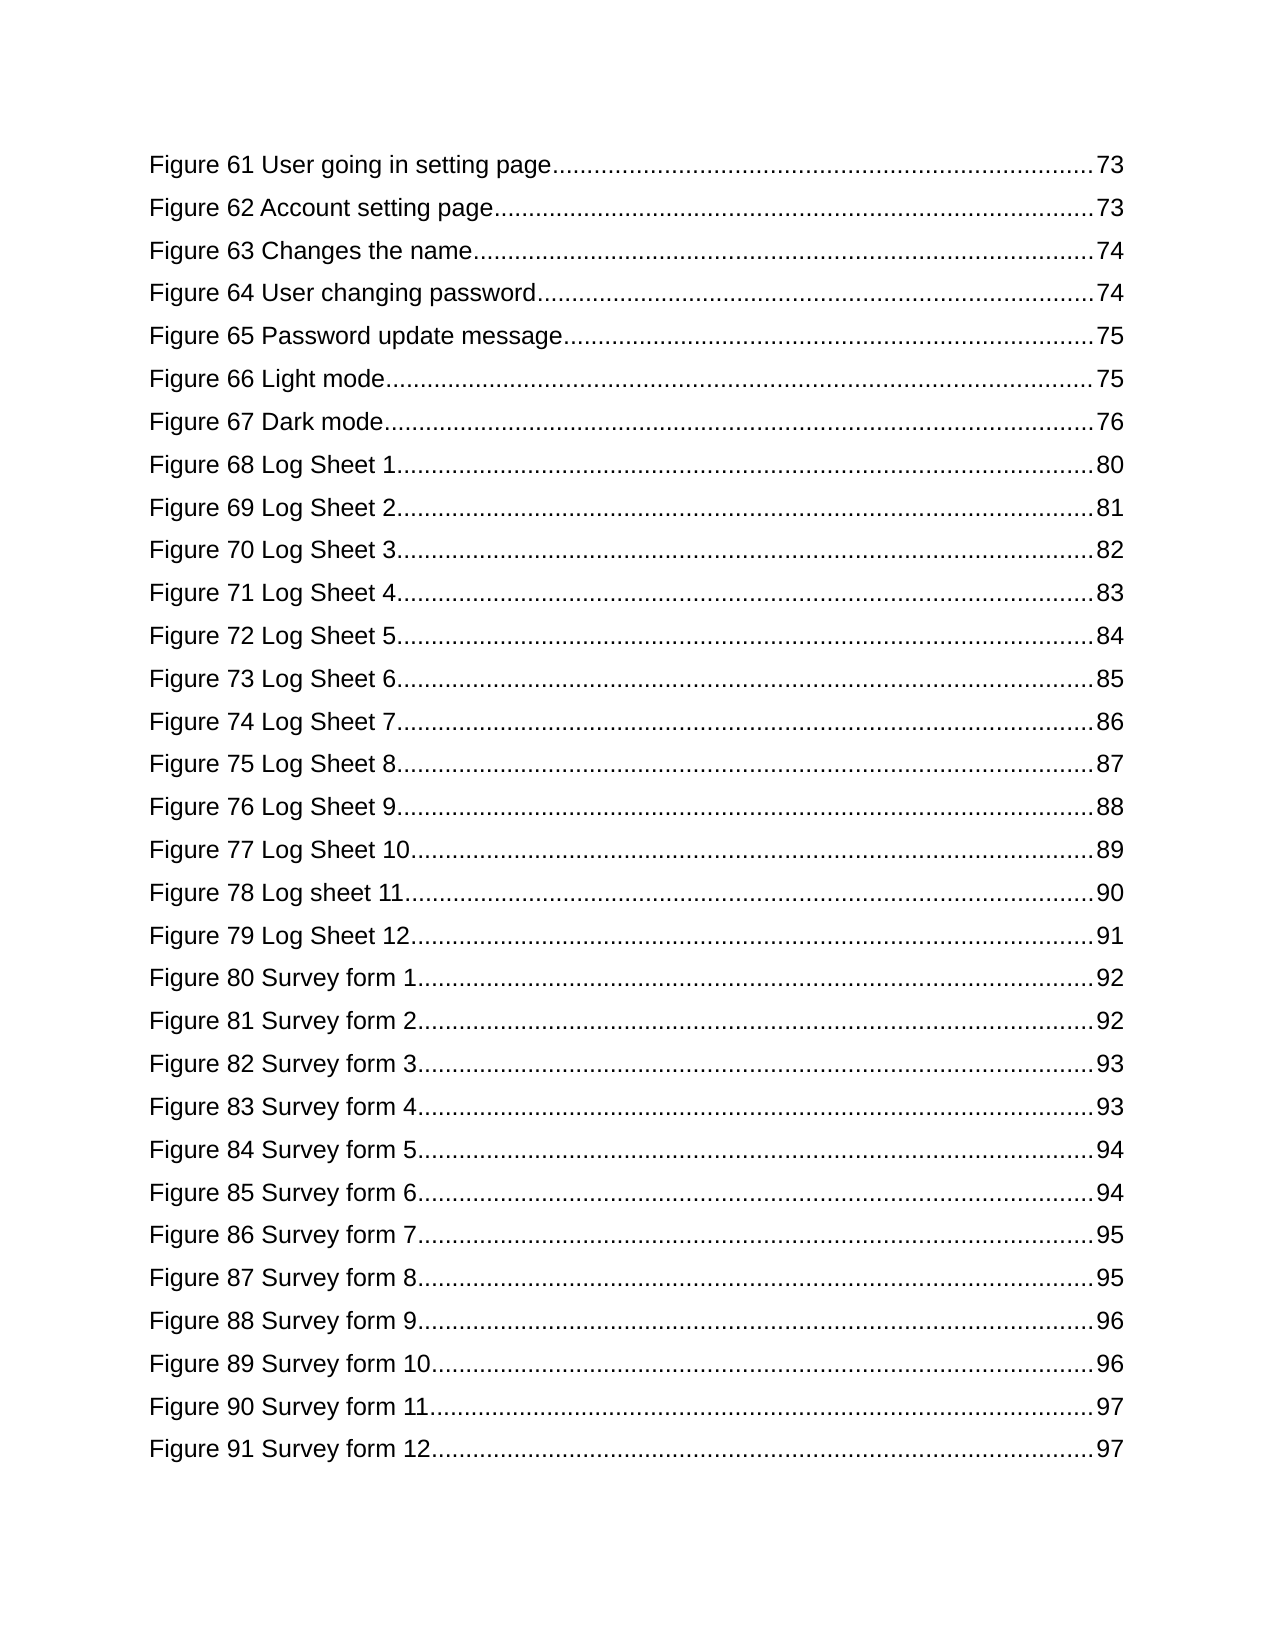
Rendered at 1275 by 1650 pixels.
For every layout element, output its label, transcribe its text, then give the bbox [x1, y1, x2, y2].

text Figure 62 Account setting page 73 [149, 193, 1125, 222]
text Figure 83 Survey form 4 93 [149, 1092, 1125, 1121]
text Figure 80 Survey form 1 92 [149, 963, 1125, 992]
text Figure 79 Log Sheet 12 91 [149, 921, 1125, 949]
text Figure 70 Log Sheet 3 82 [149, 535, 1125, 564]
text Figure 63 Changes the name 74 [149, 236, 1125, 264]
text Figure 71 Log Sheet 4 83 [149, 578, 1125, 607]
text Figure 85 Survey form 6 94 [149, 1177, 1125, 1206]
text Figure 65 Password update message 75 [149, 321, 1125, 350]
text Figure 86 Survey form 7 95 [149, 1220, 1125, 1249]
text Figure 66 Light mode 75 [149, 364, 1125, 393]
text Figure 76 Log Sheet 9 88 [149, 792, 1125, 821]
text Figure 75 Log Sheet 8 87 [149, 749, 1125, 778]
text Figure 69 Log Sheet 2 81 [149, 492, 1125, 521]
text Figure 90 Survey form 11 97 [149, 1392, 1125, 1420]
text Figure 78 Log sheet 11 90 [149, 878, 1125, 907]
text Figure 82 Survey form 3 93 [149, 1049, 1125, 1078]
text Figure 88 Survey form 9 96 [149, 1306, 1125, 1335]
text Figure 64 User changing password 74 [149, 278, 1125, 307]
text Figure 61 User going in setting page 73 [149, 150, 1125, 179]
text Figure 68 Log Sheet 1 80 [149, 450, 1125, 478]
text Figure 74 Log Sheet 7 86 [149, 707, 1125, 735]
text Figure 91 Survey form 12 97 [149, 1434, 1125, 1463]
text Figure 67 Dark mode 76 [149, 407, 1125, 436]
text Figure 81 Survey form 2 92 [149, 1006, 1125, 1035]
text Figure 84 Survey form 5 94 [149, 1135, 1125, 1163]
text Figure 73 Log Sheet 6 85 [149, 664, 1125, 692]
text Figure 87 Survey form 8 95 [149, 1263, 1125, 1292]
text Figure 72 Log Sheet 5 84 [149, 621, 1125, 650]
text Figure 77 Log Sheet 10 89 [149, 835, 1125, 864]
text Figure 89 Survey form 10 96 [149, 1349, 1125, 1377]
